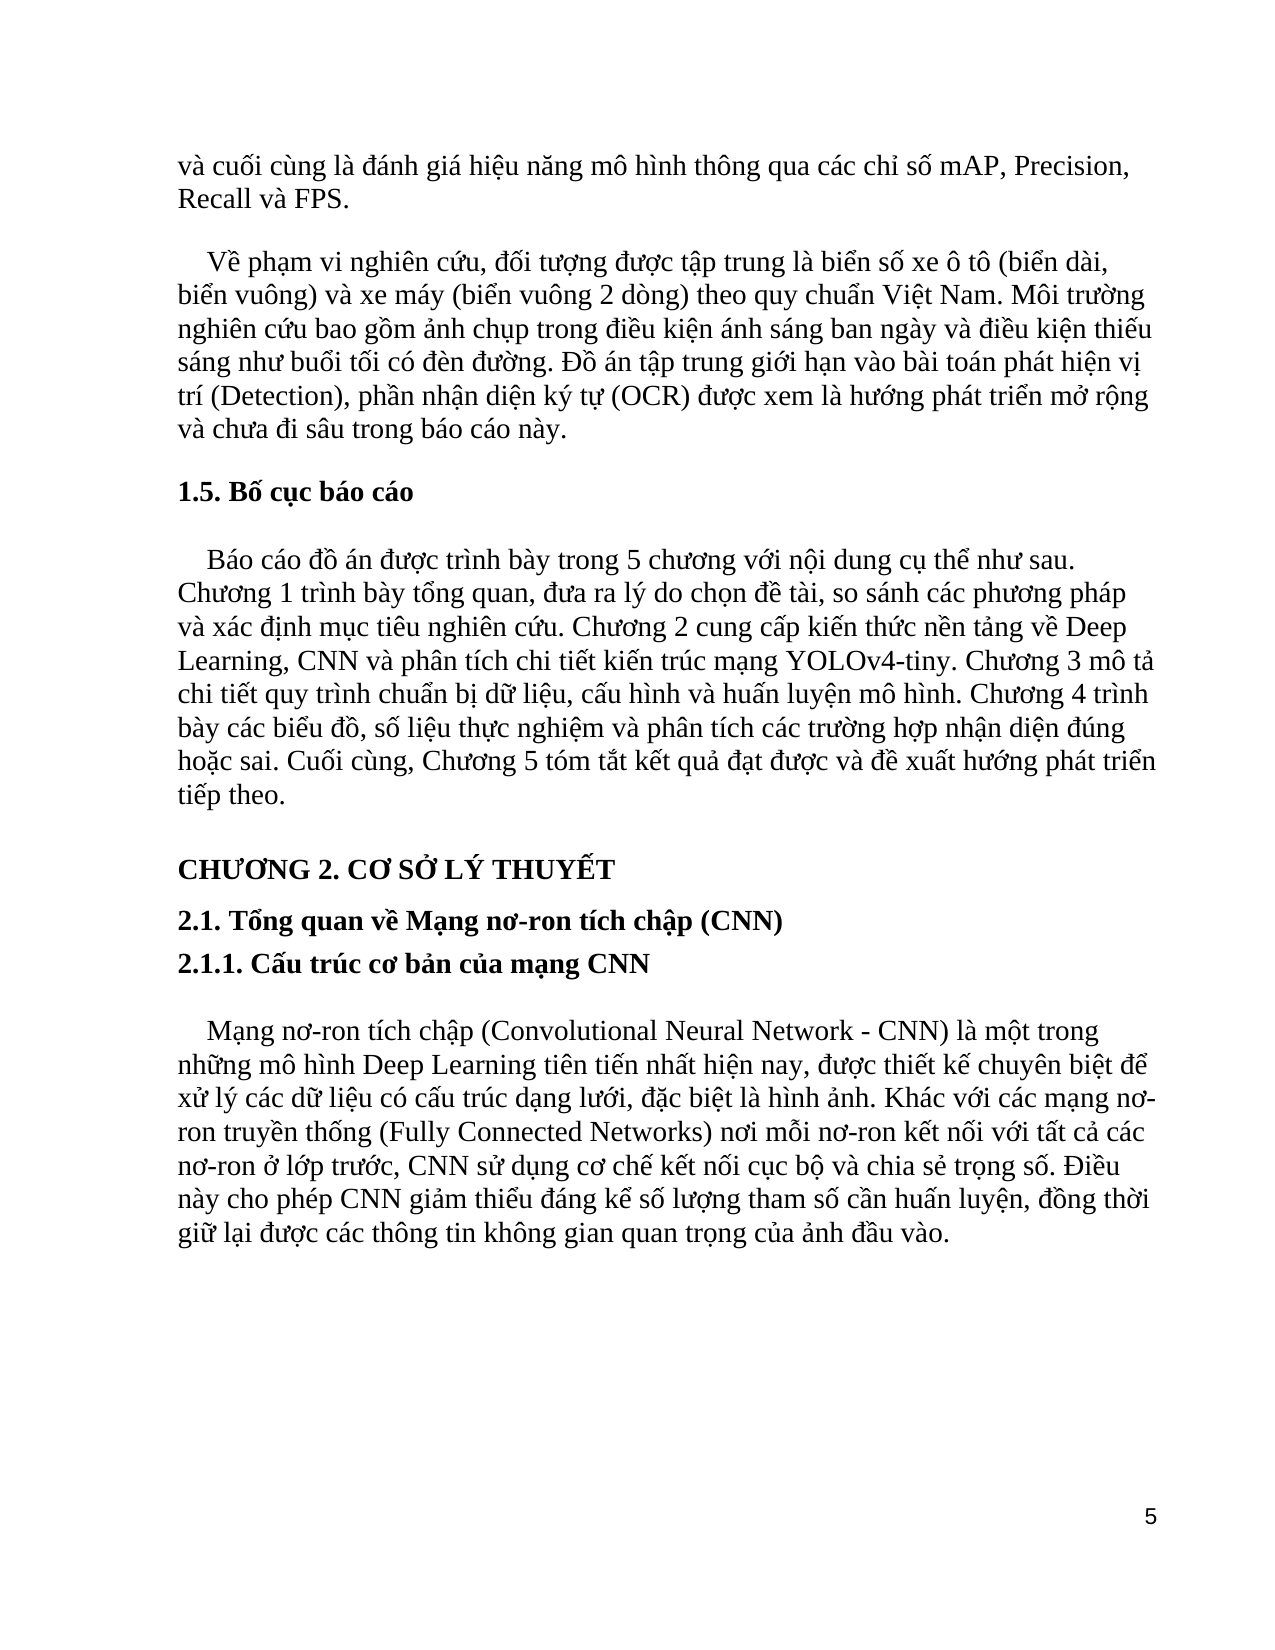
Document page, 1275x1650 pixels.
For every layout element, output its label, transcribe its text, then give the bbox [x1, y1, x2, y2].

text Về phạm vi nghiên cứu, đối tượng được tập trung là biển số xe ô tô (biển dài, biển vuông) và xe máy (biển vuông 2 dòng) theo quy chuẩn Việt Nam. Môi trường nghiên cứu bao gồm ảnh chụp trong điều kiện ánh sáng ban ngày và điều kiện thiếu sáng như buổi tối có đèn đường. Đồ án tập trung giới hạn vào bài toán phát hiện vị trí (Detection), phần nhận diện ký tự (OCR) được xem là hướng phát triển mở rộng và chưa đi sâu trong báo cáo này. [177, 244, 1157, 445]
text Báo cáo đồ án được trình bày trong 5 chương với nội dung cụ thể như sau. Chương 1 trình bày tổng quan, đưa ra lý do chọn đề tài, so sánh các phương pháp và xác định mục tiêu nghiên cứu. Chương 2 cung cấp kiến thức nền tảng về Deep Learning, CNN và phân tích chi tiết kiến trúc mạng YOLOv4-tiny. Chương 3 mô tả chi tiết quy trình chuẩn bị dữ liệu, cấu hình và huấn luyện mô hình. Chương 4 trình bày các biểu đồ, số liệu thực nghiệm và phân tích các trường hợp nhận diện đúng hoặc sai. Cuối cùng, Chương 5 tóm tắt kết quả đạt được và đề xuất hướng phát triển tiếp theo. [177, 542, 1157, 810]
subtitle 2.1.1. Cấu trúc cơ bản của mạng CNN [177, 946, 1157, 979]
subtitle 1.5. Bố cục báo cáo [177, 474, 1157, 508]
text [177, 148, 1157, 215]
subtitle 2.1. Tổng quan về Mạng nơ-ron tích chập (CNN) [177, 903, 1157, 937]
subtitle CHƯƠNG 2. CƠ SỞ LÝ THUYẾT [177, 852, 1157, 886]
text Mạng nơ-ron tích chập (Convolutional Neural Network - CNN) là một trong những mô hình Deep Learning tiên tiến nhất hiện nay, được thiết kế chuyên biệt để xử lý các dữ liệu có cấu trúc dạng lưới, đặc biệt là hình ảnh. Khác với các mạng nơ-ron truyền thống (Fully Connected Networks) nơi mỗi nơ-ron kết nối với tất cả các nơ-ron ở lớp trước, CNN sử dụng cơ chế kết nối cục bộ và chia sẻ trọng số. Điều này cho phép CNN giảm thiểu đáng kể số lượng tham số cần huấn luyện, đồng thời giữ lại được các thông tin không gian quan trọng của ảnh đầu vào. [177, 1013, 1157, 1248]
